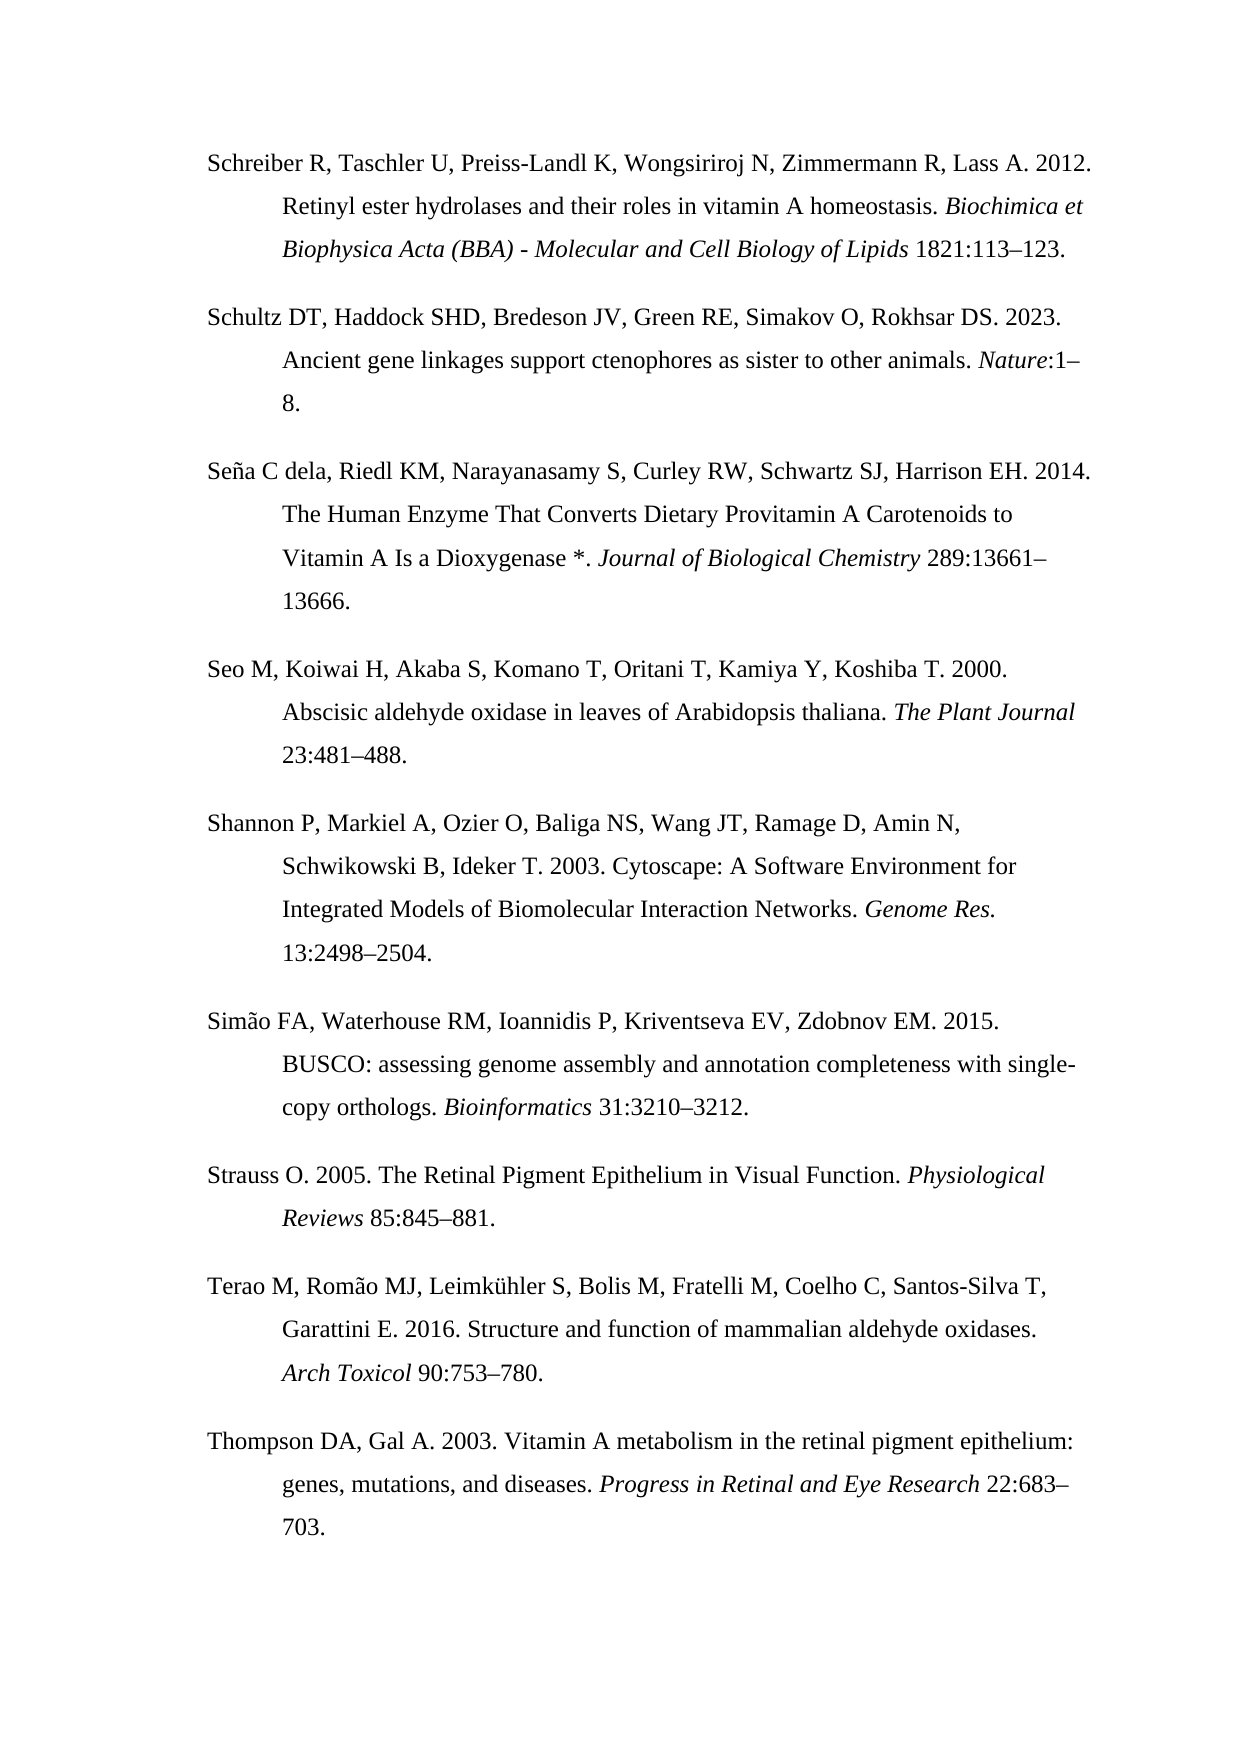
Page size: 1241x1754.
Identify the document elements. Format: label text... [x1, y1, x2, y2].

text Thompson DA, Gal A. 2003. Vitamin A metabolism in the retinal pigment epithelium: genes, mutations, and diseases. Progress in Retinal and Eye Research 22:683–703. [207, 1426, 1092, 1541]
text Schultz DT, Haddock SHD, Bredeson JV, Green RE, Simakov O, Rokhsar DS. 2023. Ancient gene linkages support ctenophores as sister to other animals. Nature:1–8. [207, 302, 1092, 417]
text Simão FA, Waterhouse RM, Ioannidis P, Kriventseva EV, Zdobnov EM. 2015. BUSCO: assessing genome assembly and annotation completeness with single-copy orthologs. Bioinformatics 31:3210–3212. [207, 1006, 1092, 1121]
text Seo M, Koiwai H, Akaba S, Komano T, Oritani T, Kamiya Y, Koshiba T. 2000. Abscisic aldehyde oxidase in leaves of Arabidopsis thaliana. The Plant Journal 23:481–488. [207, 654, 1092, 769]
text Terao M, Romão MJ, Leimkühler S, Bolis M, Fratelli M, Coelho C, Santos-Silva T, Garattini E. 2016. Structure and function of mammalian aldehyde oxidases. Arch Toxicol 90:753–780. [207, 1271, 1092, 1386]
text Schreiber R, Taschler U, Preiss-Landl K, Wongsiriroj N, Zimmermann R, Lass A. 2012. Retinyl ester hydrolases and their roles in vitamin A homeostasis. Biochimica et Biophysica Acta (BBA) - Molecular and Cell Biology of Lipids 1821:113–123. [207, 148, 1092, 263]
text Strauss O. 2005. The Retinal Pigment Epithelium in Visual Function. Physiological Reviews 85:845–881. [207, 1160, 1092, 1232]
text Shannon P, Markiel A, Ozier O, Baliga NS, Wang JT, Ramage D, Amin N, Schwikowski B, Ideker T. 2003. Cytoscape: A Software Environment for Integrated Models of Biomolecular Interaction Networks. Genome Res. 13:2498–2504. [207, 808, 1092, 966]
text Seña C dela, Riedl KM, Narayanasamy S, Curley RW, Schwartz SJ, Harrison EH. 2014. The Human Enzyme That Converts Dietary Provitamin A Carotenoids to Vitamin A Is a Dioxygenase *. Journal of Biological Chemistry 289:13661–13666. [207, 456, 1092, 614]
